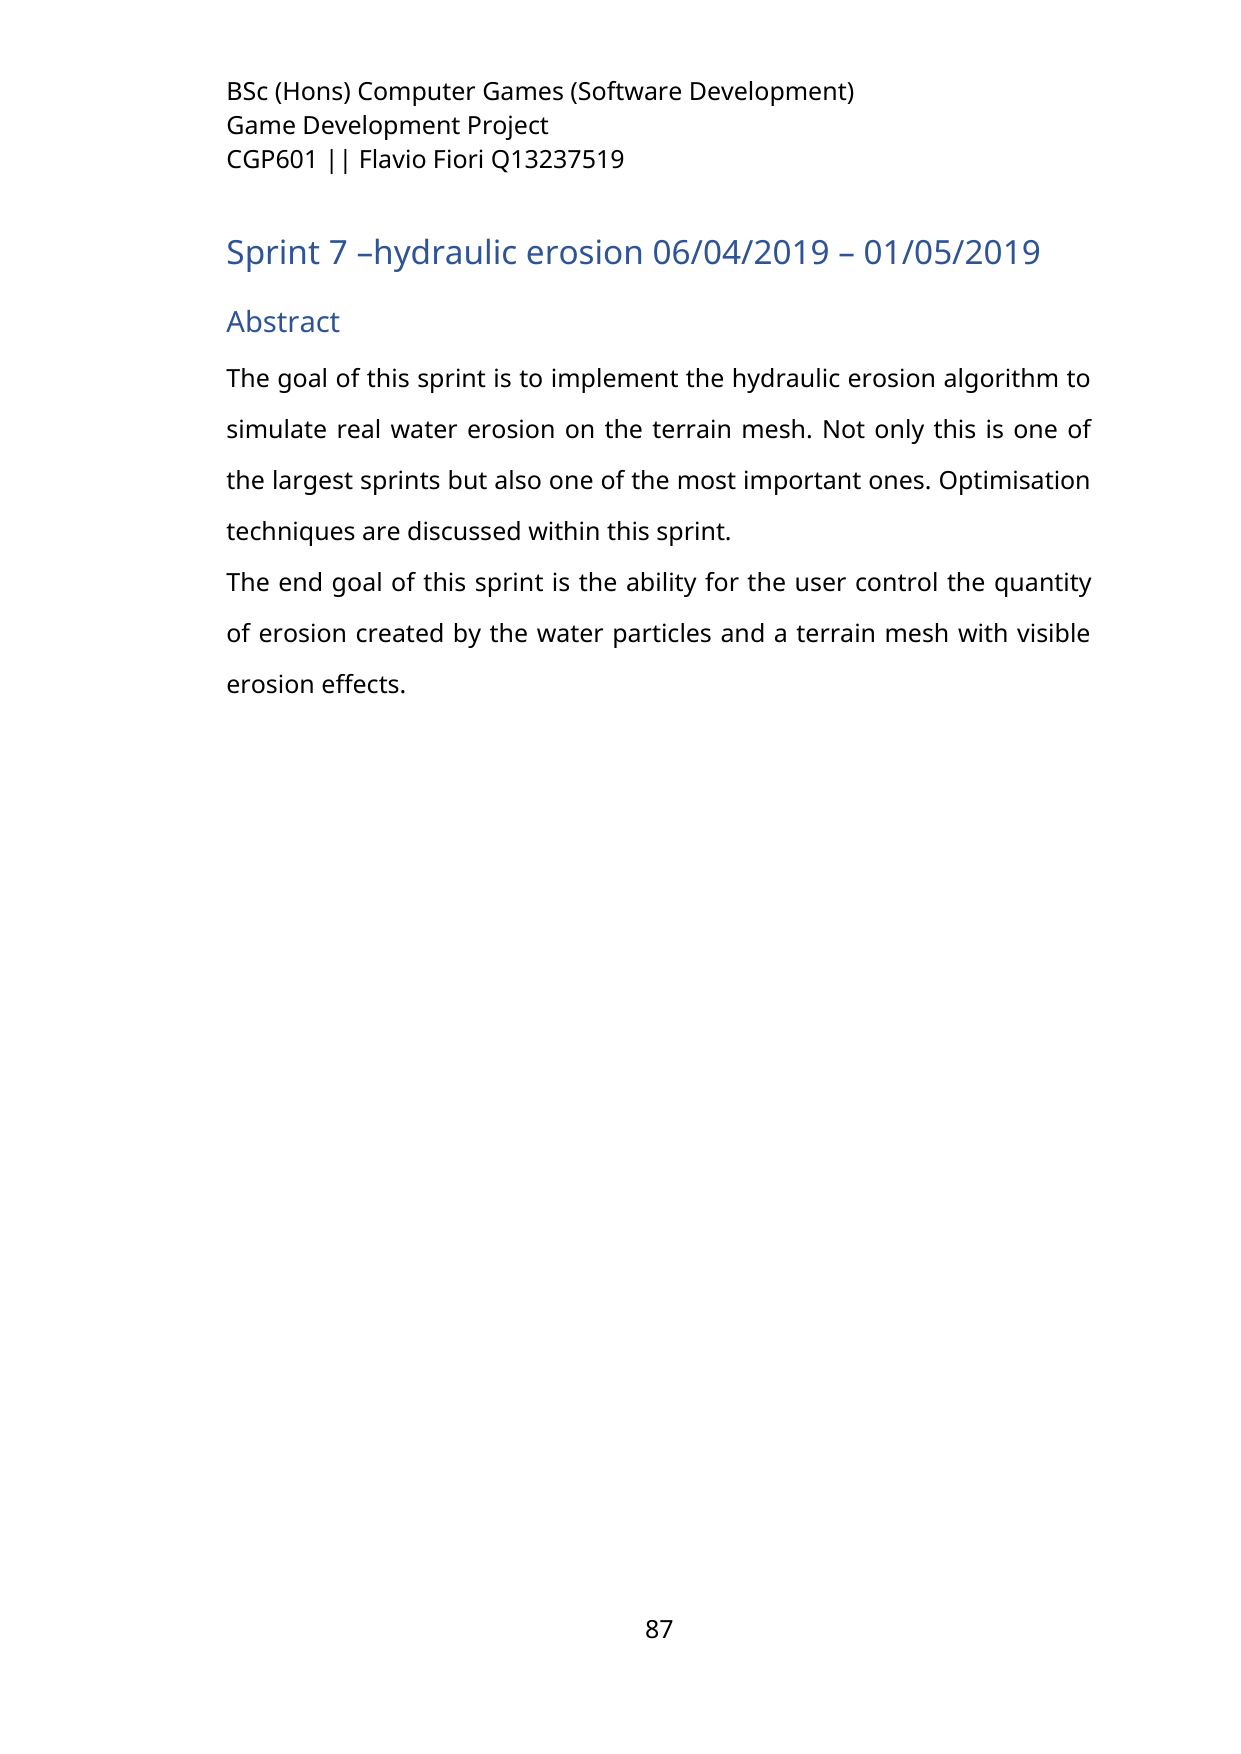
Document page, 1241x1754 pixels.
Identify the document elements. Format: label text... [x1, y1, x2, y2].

text The goal of this sprint is to implement the hydraulic erosion algorithm to simulate real water erosion on the terrain mesh. Not only this is one of the largest sprints but also one of the most important ones. Optimisation techniques are discussed within this sprint. [226, 360, 1092, 548]
subtitle Abstract [226, 301, 1092, 341]
subtitle Sprint 7 –hydraulic erosion 06/04/2019 – 01/05/2019 [226, 229, 1092, 274]
text The end goal of this sprint is the ability for the user control the quantity of erosion created by the water particles and a terrain mesh with visible erosion effects. [226, 564, 1092, 701]
